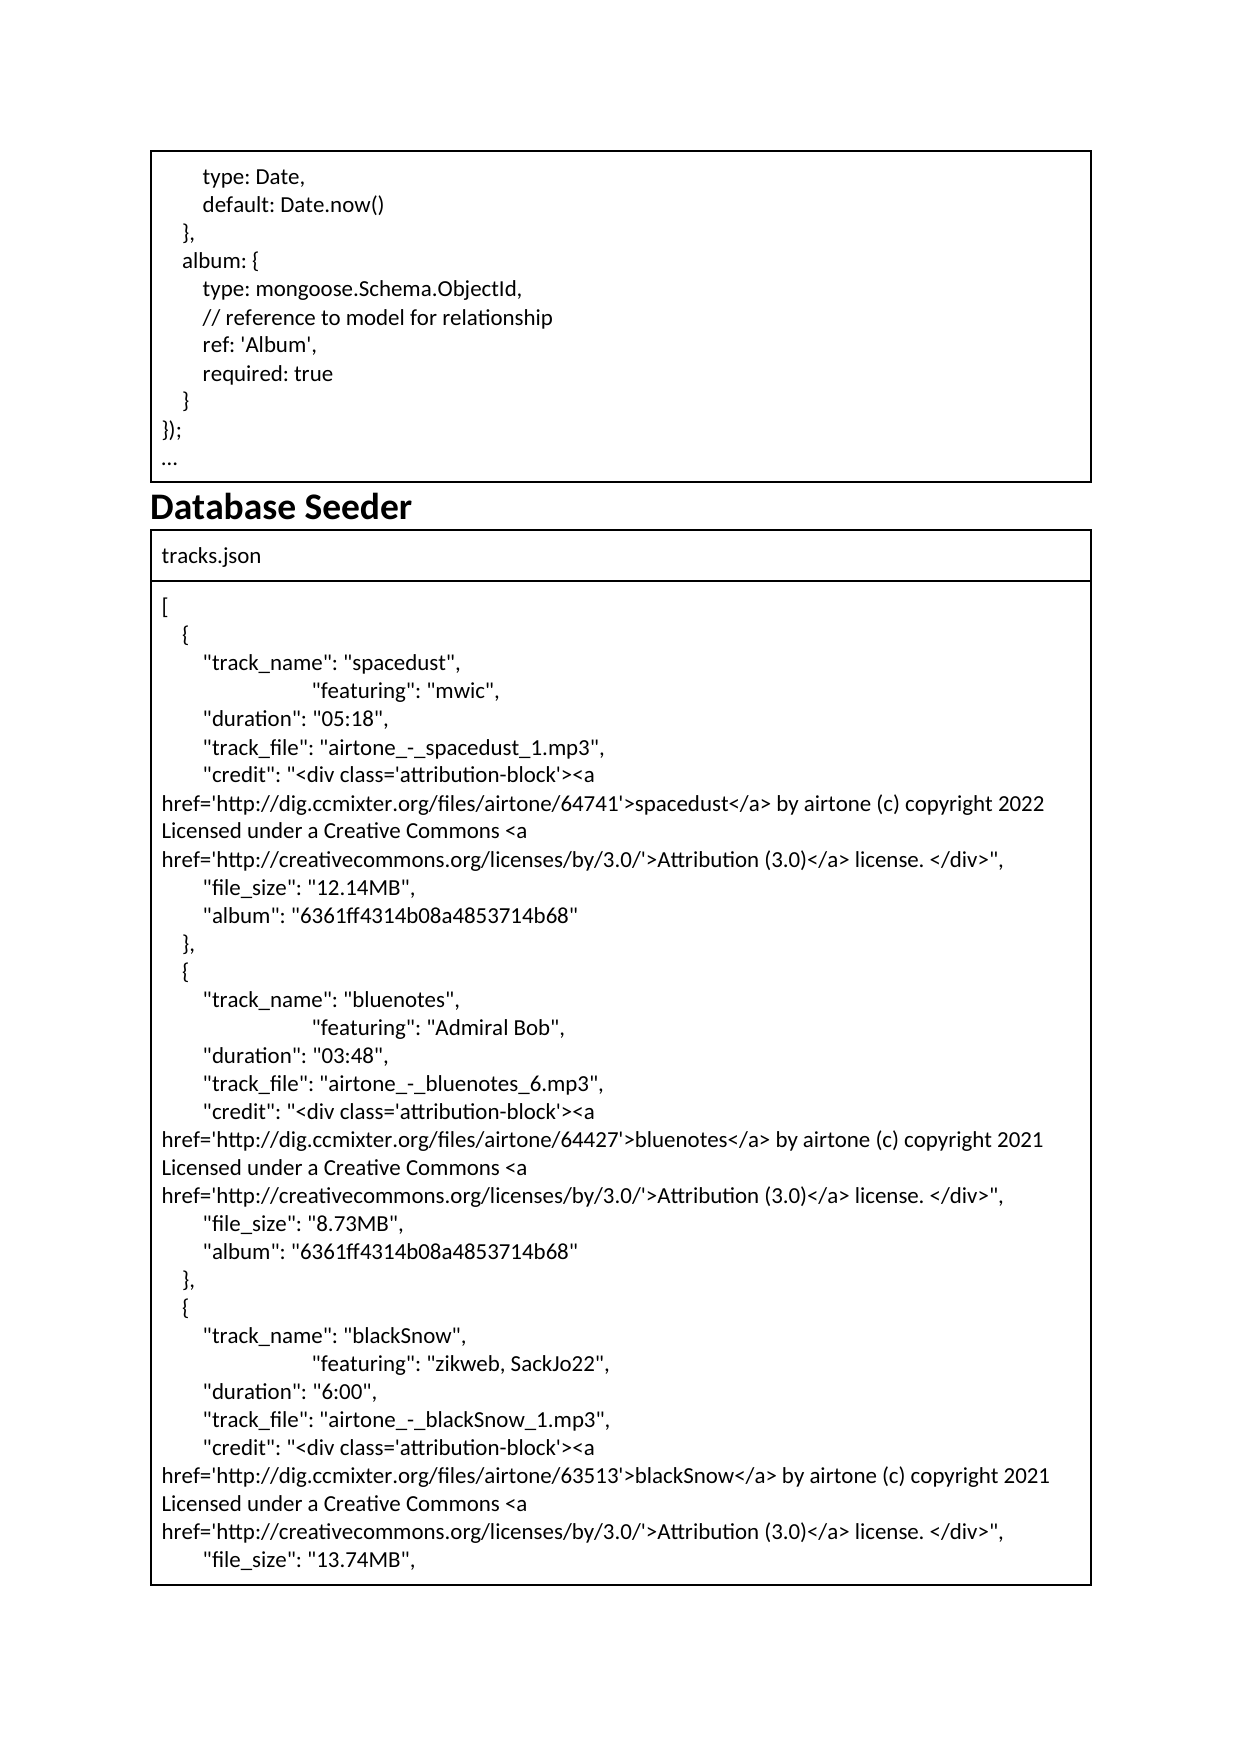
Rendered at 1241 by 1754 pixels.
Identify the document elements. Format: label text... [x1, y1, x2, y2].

subtitle Database Seeder [150, 483, 1090, 529]
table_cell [152, 582, 1090, 1584]
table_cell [152, 152, 1090, 481]
table_header tracks.json [152, 531, 1090, 580]
